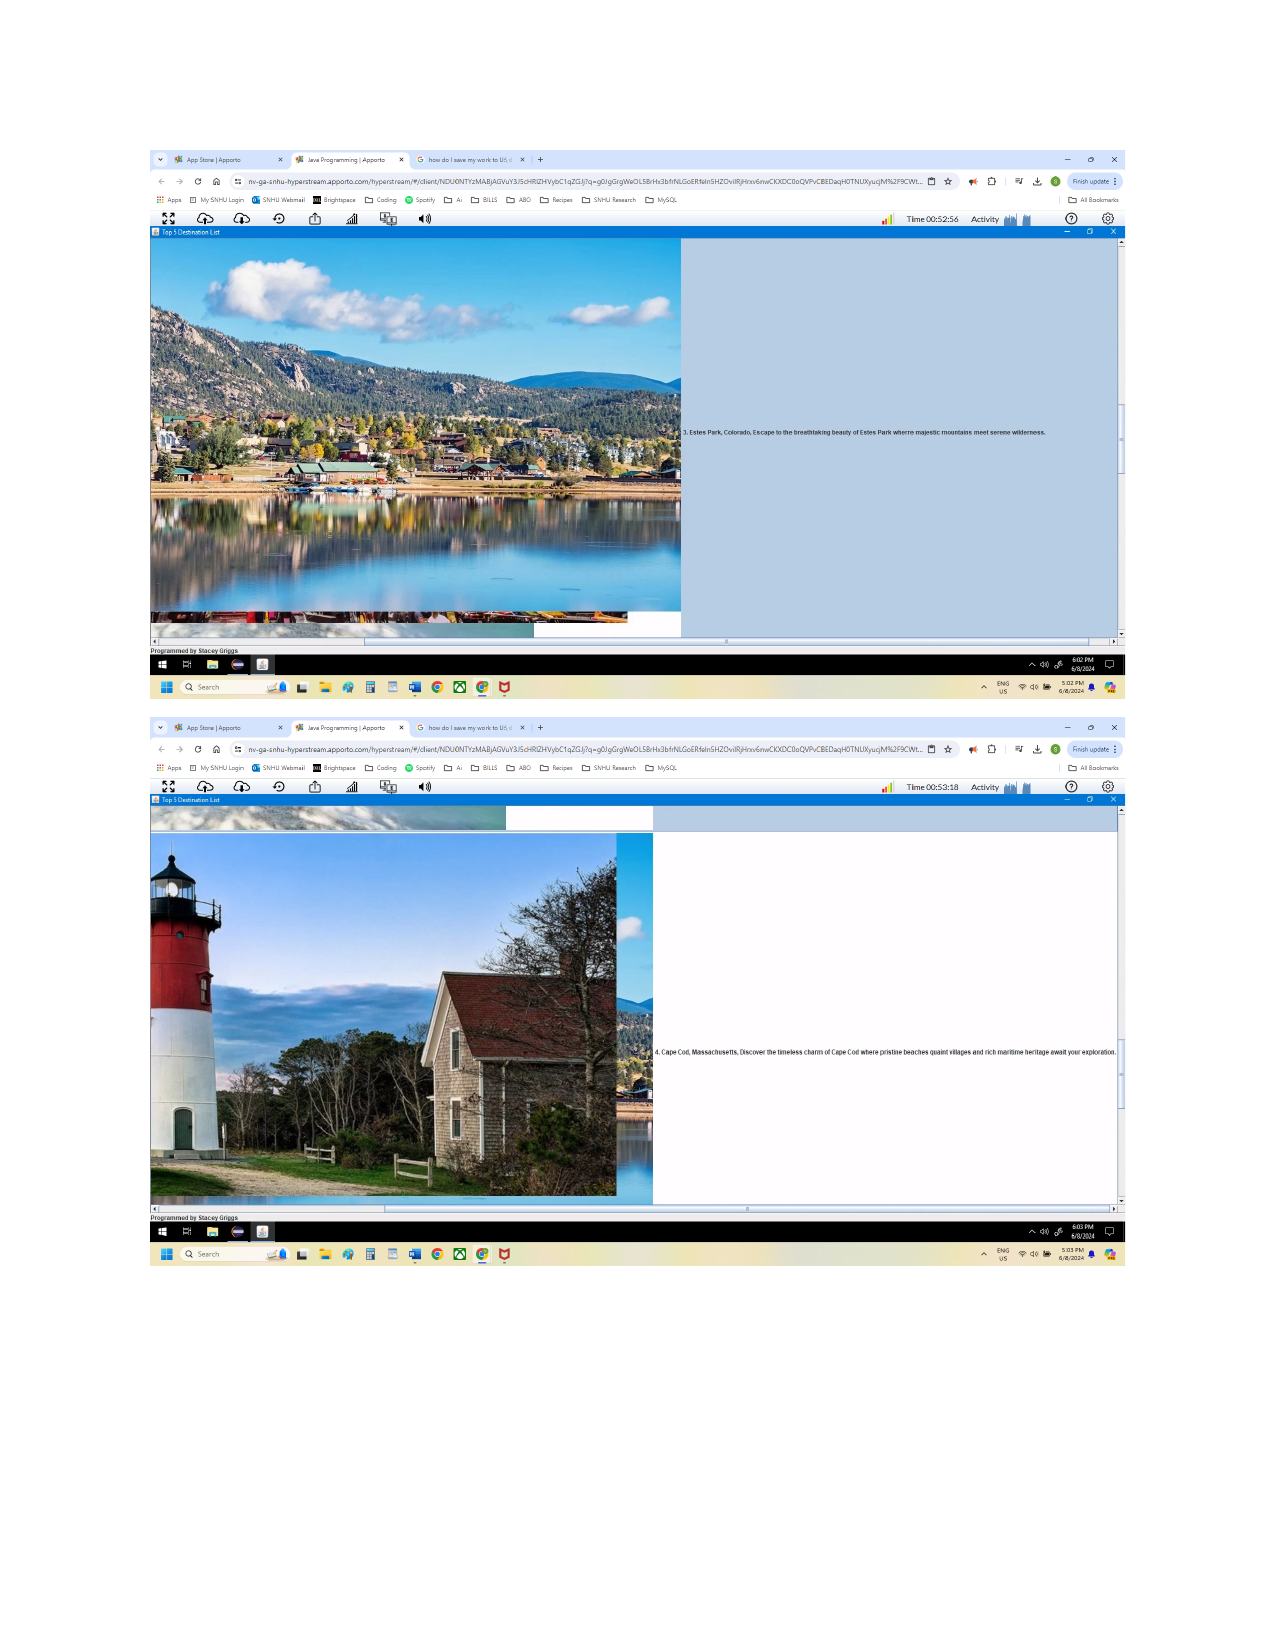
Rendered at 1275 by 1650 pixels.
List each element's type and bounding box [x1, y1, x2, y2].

picture [150, 150, 1125, 699]
picture [150, 717, 1125, 1266]
